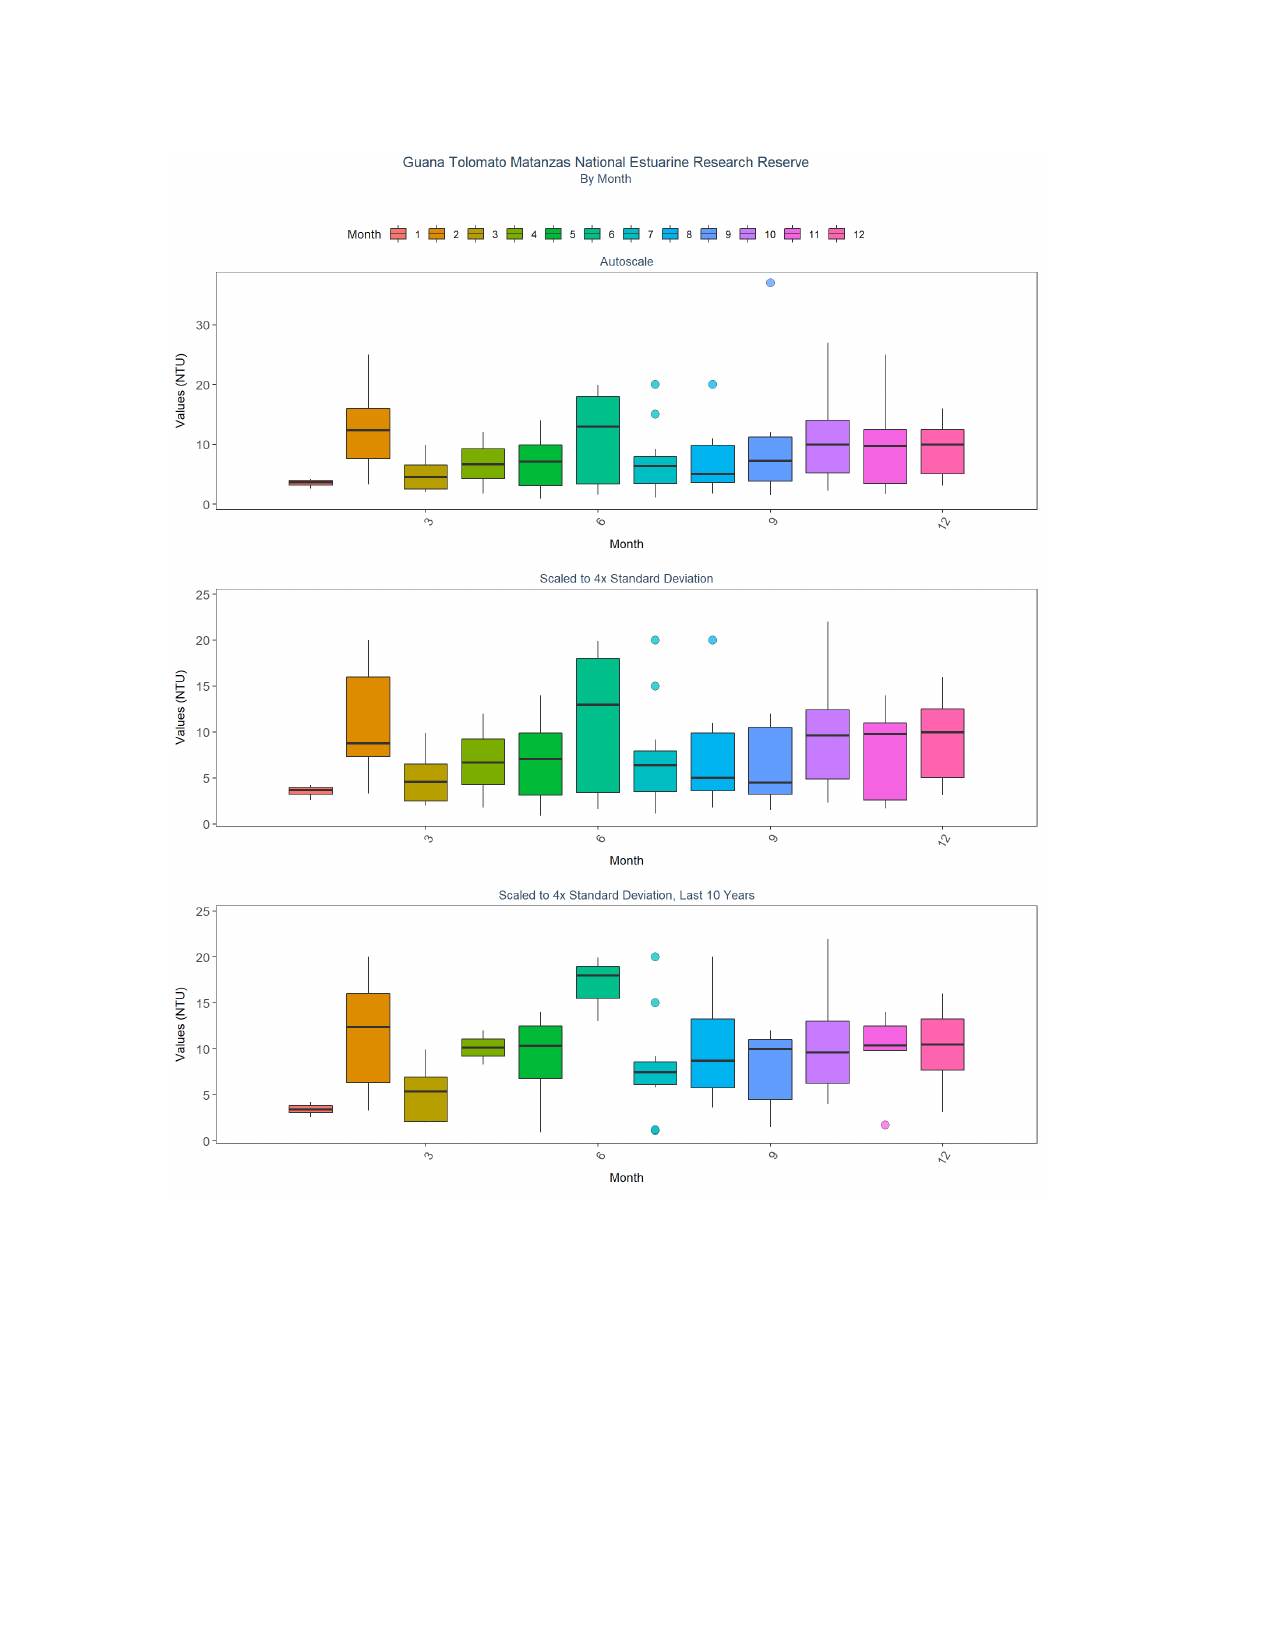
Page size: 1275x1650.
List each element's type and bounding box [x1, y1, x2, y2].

picture [168, 150, 1044, 1200]
